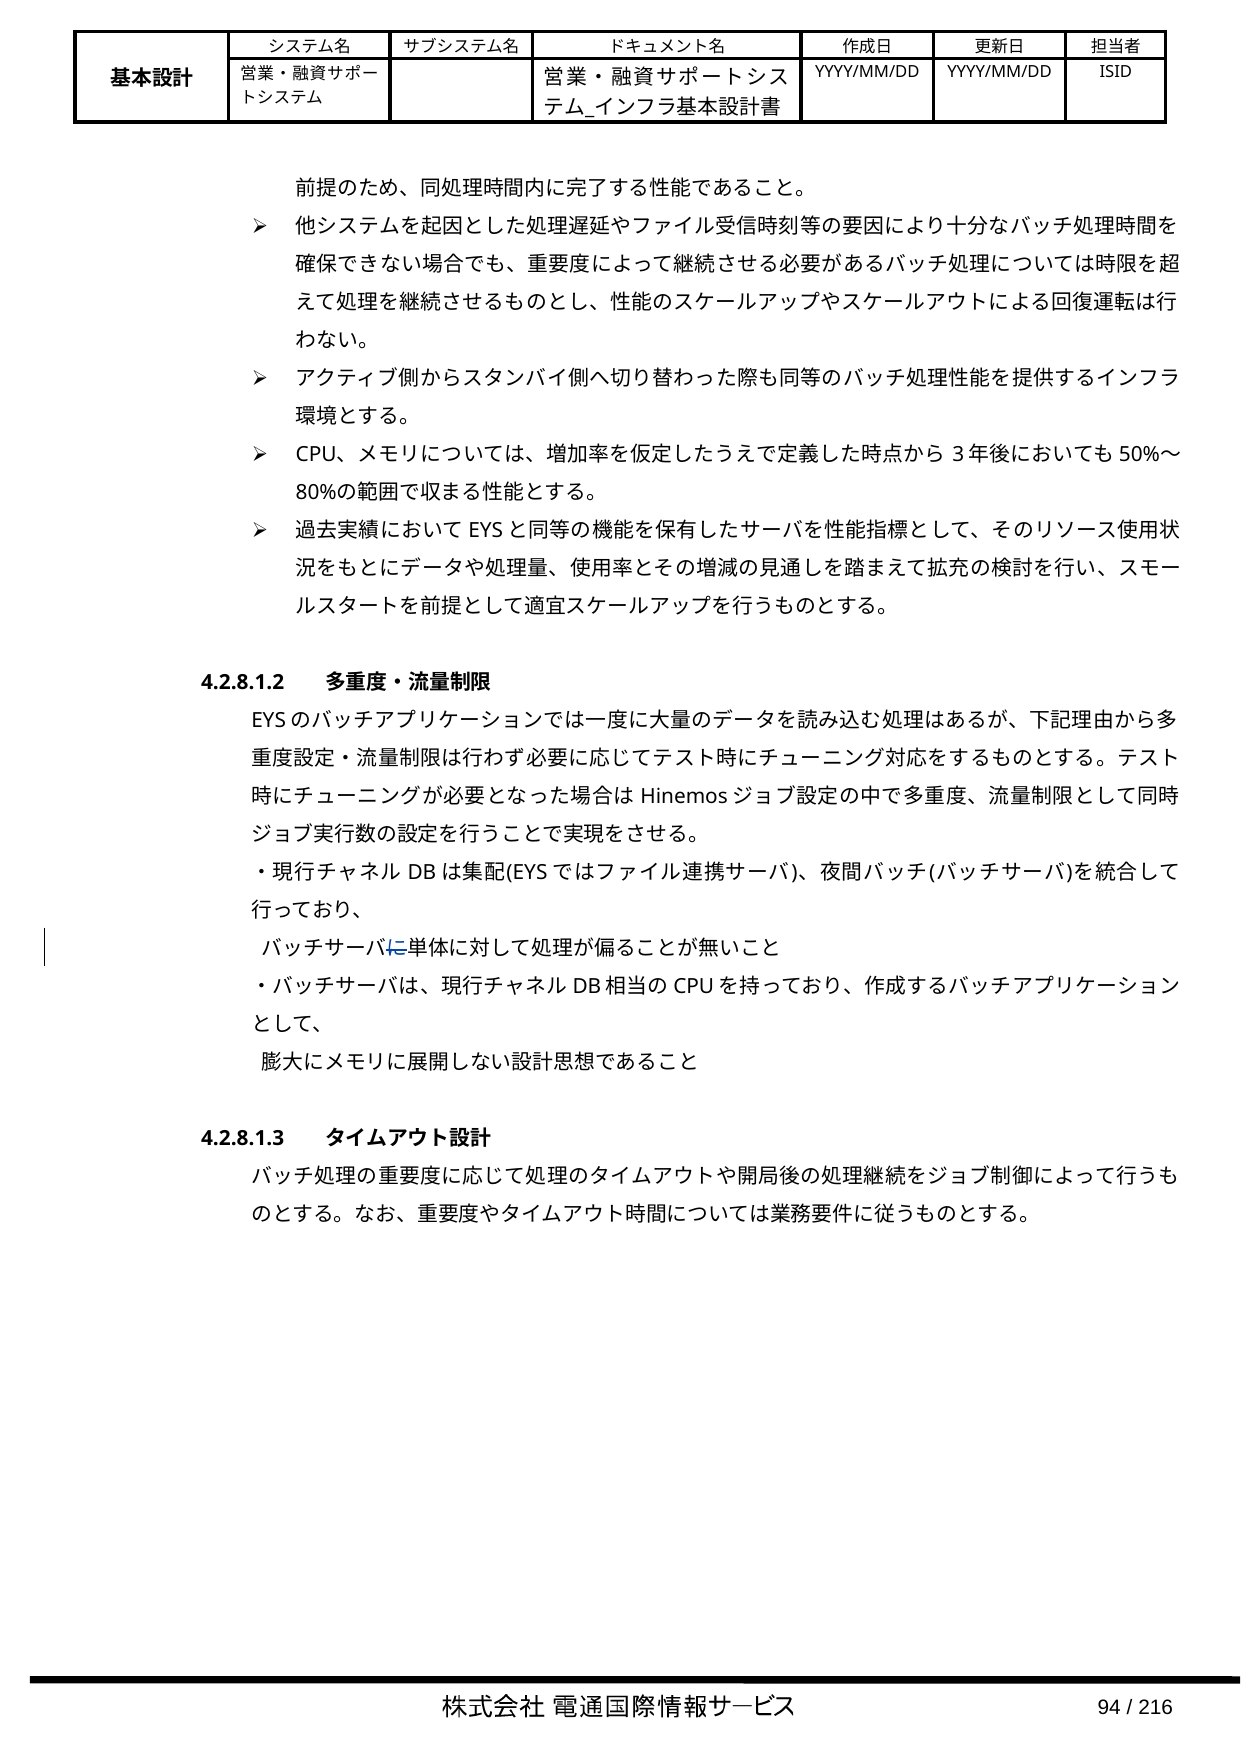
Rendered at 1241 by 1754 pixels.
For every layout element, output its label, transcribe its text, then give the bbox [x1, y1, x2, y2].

picture [442, 1694, 794, 1718]
text 膨大にメモリに展開しない設計思想であること [251, 1042, 1181, 1080]
list CPU、メモリについては、増加率を仮定したうえで定義した時点から3年後においても50%～80%の範囲で収まる性能とする。 [252, 433, 1181, 509]
text バッチサーバ単体に対して処理が偏ることが無いこと [251, 928, 1181, 966]
text ・現行チャネルDBは集配(EYSではファイル連携サーバ)、夜間バッチ(バッチサーバ)を統合して行っており、 [251, 852, 1181, 928]
list 過去実績においてEYSと同等の機能を保有したサーバを性能指標として、そのリソース使用状況をもとにデータや処理量、使用率とその増減の見通しを踏まえて拡充の検討を行い、スモールスタートを前提として適宜スケールアップを行うものとする。 [252, 509, 1181, 623]
subtitle 多重度・流量制限 [201, 661, 1181, 699]
text バッチ処理の重要度に応じて処理のタイムアウトや開局後の処理継続をジョブ制御によって行うものとする。なお、重要度やタイムアウト時間については業務要件に従うものとする。 [251, 1156, 1181, 1232]
text ・バッチサーバは、現行チャネルDB相当のCPUを持っており、作成するバッチアプリケーションとして、 [251, 966, 1181, 1042]
text EYSのバッチアプリケーションでは一度に大量のデータを読み込む処理はあるが、下記理由から多重度設定・流量制限は行わず必要に応じてテスト時にチューニング対応をするものとする。テスト時にチューニングが必要となった場合はHinemosジョブ設定の中で多重度、流量制限として同時ジョブ実行数の設定を行うことで実現をさせる。 [251, 699, 1181, 852]
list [252, 167, 1181, 205]
subtitle タイムアウト設計 [201, 1118, 1181, 1156]
list アクティブ側からスタンバイ側へ切り替わった際も同等のバッチ処理性能を提供するインフラ環境とする。 [252, 357, 1181, 433]
list 他システムを起因とした処理遅延やファイル受信時刻等の要因により十分なバッチ処理時間を確保できない場合でも、重要度によって継続させる必要があるバッチ処理については時限を超えて処理を継続させるものとし、性能のスケールアップやスケールアウトによる回復運転は行わない。 [252, 205, 1181, 357]
